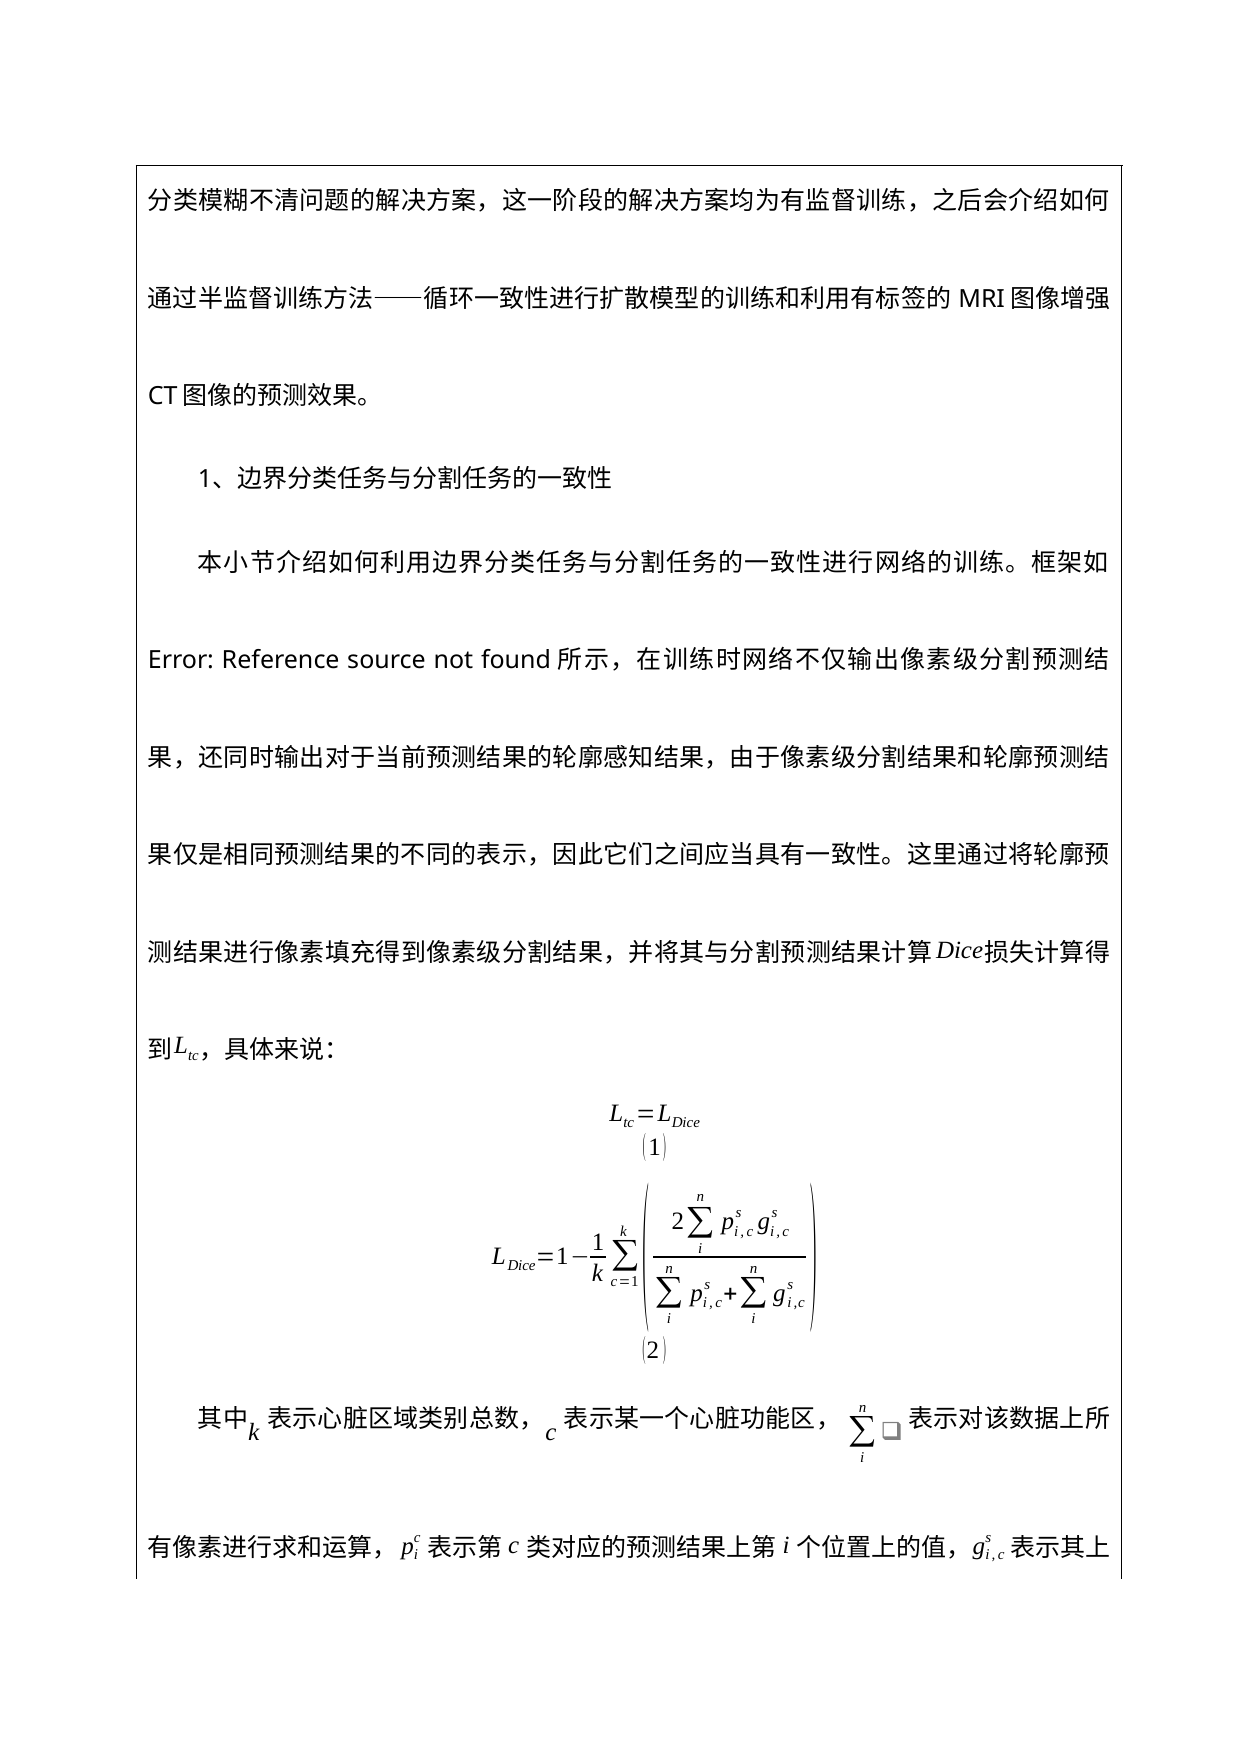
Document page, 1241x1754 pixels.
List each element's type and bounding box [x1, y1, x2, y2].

table_cell [137, 166, 1121, 1578]
